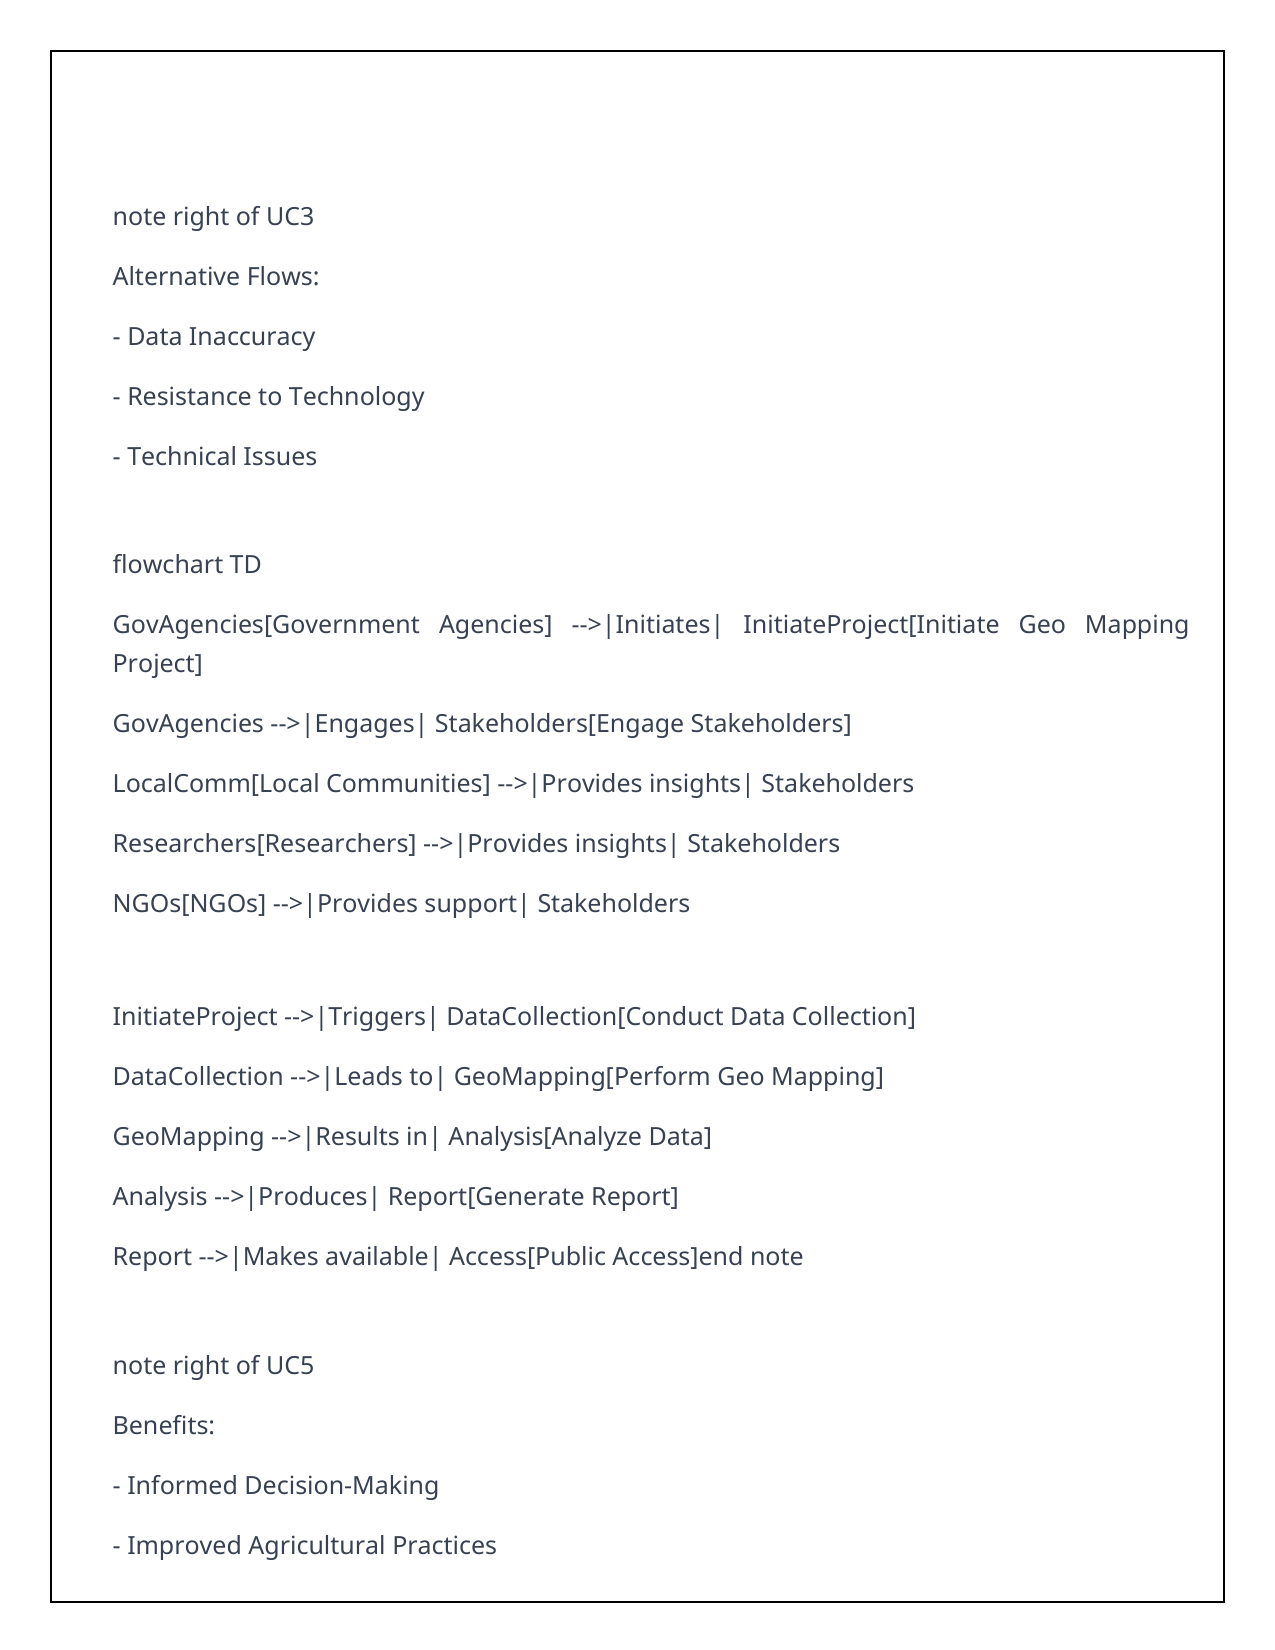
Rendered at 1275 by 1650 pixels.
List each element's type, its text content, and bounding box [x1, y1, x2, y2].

text - Resistance to Technology [112, 378, 1191, 412]
text note right of UC3 [112, 198, 1191, 232]
text - Technical Issues [112, 438, 1191, 472]
text LocalComm[Local Communities] -->|Provides insights| Stakeholders [112, 766, 1191, 800]
text - Data Inaccuracy [112, 318, 1191, 352]
text flowchart TD [112, 547, 1191, 581]
text - Informed Decision-Making [112, 1467, 1191, 1502]
text GeoMapping -->|Results in| Analysis[Analyze Data] [112, 1119, 1191, 1153]
text GovAgencies[Government Agencies] -->|Initiates| InitiateProject[Initiate Geo Mapping Project] [112, 607, 1191, 680]
text DataCollection -->|Leads to| GeoMapping[Perform Geo Mapping] [112, 1059, 1191, 1093]
text GovAgencies -->|Engages| Stakeholders[Engage Stakeholders] [112, 706, 1191, 740]
text Alternative Flows: [112, 258, 1191, 292]
text Analysis -->|Produces| Report[Generate Report] [112, 1179, 1191, 1213]
text Benefits: [112, 1407, 1191, 1442]
text note right of UC5 [112, 1347, 1191, 1382]
text Report -->|Makes available| Access[Public Access]end note [112, 1239, 1191, 1273]
text NGOs[NGOs] -->|Provides support| Stakeholders [112, 886, 1191, 920]
text - Improved Agricultural Practices [112, 1527, 1191, 1562]
text Researchers[Researchers] -->|Provides insights| Stakeholders [112, 826, 1191, 860]
text InitiateProject -->|Triggers| DataCollection[Conduct Data Collection] [112, 999, 1191, 1033]
